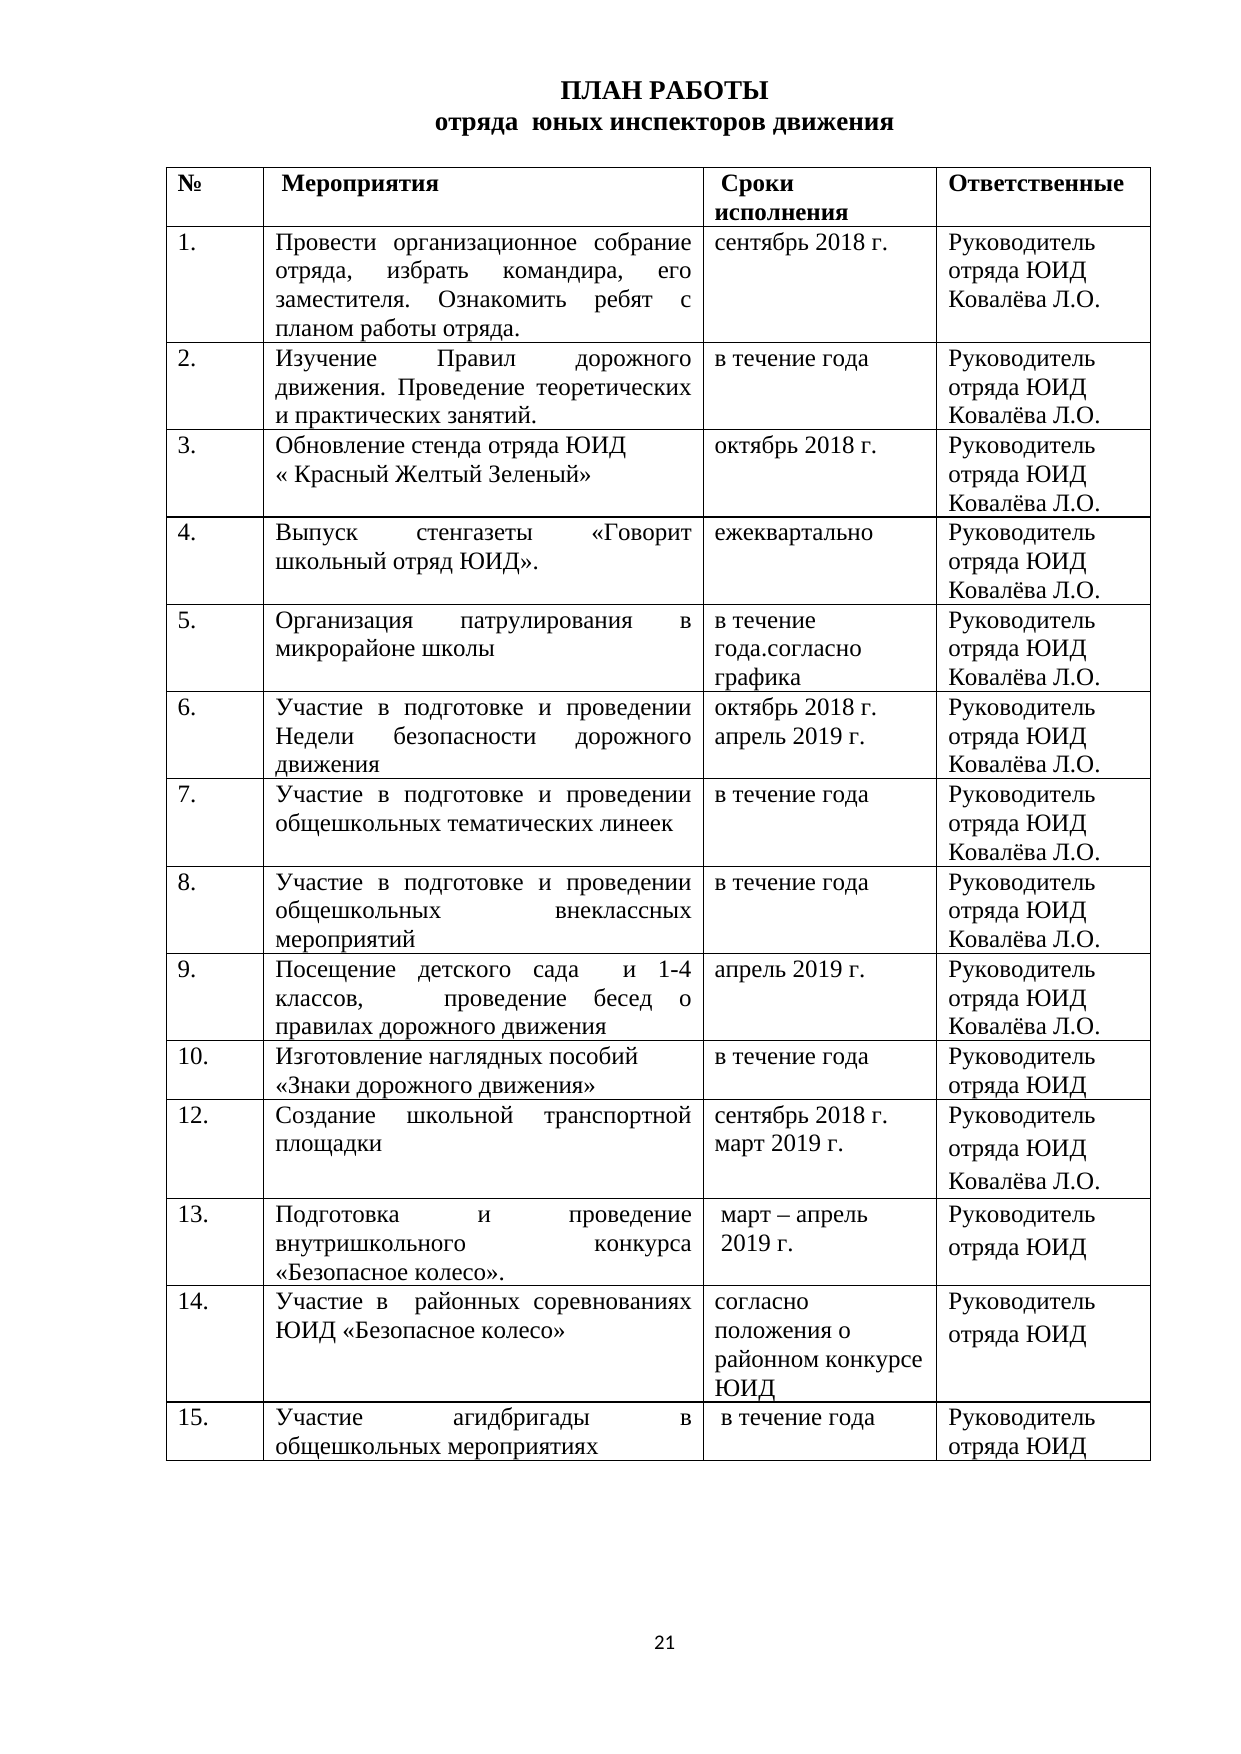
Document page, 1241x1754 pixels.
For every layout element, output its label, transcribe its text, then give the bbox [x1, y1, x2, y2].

text ПЛАН РАБОТЫ [177, 74, 1152, 105]
table_cell Выпуск стенгазеты «Говорит школьный отряд ЮИД». [264, 518, 703, 604]
table_cell 9. [167, 954, 263, 1040]
table_cell Руководитель отряда ЮИД [937, 1403, 1150, 1460]
table_cell в течение года.согласно графика [704, 605, 936, 691]
table_cell Участие в подготовке и проведении общешкольных тематических линеек [264, 779, 703, 866]
text отряда юных инспекторов движения [177, 105, 1152, 136]
table_cell 5. [167, 605, 263, 691]
table_cell в течение года [704, 1403, 936, 1460]
table_cell Руководитель отряда ЮИД Ковалёва Л.О. [937, 779, 1150, 866]
table_cell Провести организационное собрание отряда, избрать командира, его заместителя. Ознакомить ребят с планом работы отряда. [264, 227, 703, 342]
table_cell октябрь 2018 г. [704, 430, 936, 516]
table_cell Создание школьной транспортной площадки [264, 1100, 703, 1198]
table_cell Руководитель отряда ЮИД Ковалёва Л.О. [937, 227, 1150, 342]
table_cell в течение года [704, 343, 936, 429]
table_cell Обновление стенда отряда ЮИД « Красный Желтый Зеленый» [264, 430, 703, 516]
table_cell Участие в подготовке и проведении Недели безопасности дорожного движения [264, 692, 703, 778]
table_cell октябрь 2018 г. апрель 2019 г. [704, 692, 936, 778]
table_cell апрель 2019 г. [704, 954, 936, 1040]
table_cell 8. [167, 867, 263, 953]
table_cell Участие в районных соревнованиях ЮИД «Безопасное колесо» [264, 1286, 703, 1401]
table_cell Посещение детского сада и 1-4 классов, проведение бесед о правилах дорожного движения [264, 954, 703, 1040]
table_cell Изготовление наглядных пособий «Знаки дорожного движения» [264, 1041, 703, 1099]
table_cell 6. [167, 692, 263, 778]
table_cell Руководитель отряда ЮИД Ковалёва Л.О. [937, 692, 1150, 778]
table_cell сентябрь 2018 г. [704, 227, 936, 342]
table_cell 13. [167, 1199, 263, 1285]
table_cell Руководитель отряда ЮИД [937, 1286, 1150, 1401]
table_cell Участие агидбригады в общешкольных мероприятиях [264, 1403, 703, 1460]
table_cell согласно положения о районном конкурсе ЮИД [704, 1286, 936, 1401]
table_cell сентябрь 2018 г. март 2019 г. [704, 1100, 936, 1198]
table_cell Руководитель отряда ЮИД Ковалёва Л.О. [937, 867, 1150, 953]
table_cell 12. [167, 1100, 263, 1198]
table_cell 3. [167, 430, 263, 516]
table_cell Руководитель отряда ЮИД [937, 1199, 1150, 1285]
table_cell март – апрель 2019 г. [704, 1199, 936, 1285]
table_cell 1. [167, 227, 263, 342]
table_cell Руководитель отряда ЮИД Ковалёва Л.О. [937, 605, 1150, 691]
table_cell в течение года [704, 1041, 936, 1099]
table_cell Руководитель отряда ЮИД Ковалёва Л.О. [937, 430, 1150, 516]
table_cell Руководитель отряда ЮИД Ковалёва Л.О. [937, 518, 1150, 604]
table_cell 2. [167, 343, 263, 429]
table_cell 7. [167, 779, 263, 866]
table_cell 10. [167, 1041, 263, 1099]
table_cell ежеквартально [704, 518, 936, 604]
table_cell Организация патрулирования в микрорайоне школы [264, 605, 703, 691]
table_header Ответственные [937, 168, 1150, 226]
table_cell Руководитель отряда ЮИД Ковалёва Л.О. [937, 954, 1150, 1040]
table_cell Изучение Правил дорожного движения. Проведение теоретических и практических занятий. [264, 343, 703, 429]
table_cell в течение года [704, 867, 936, 953]
table_cell Подготовка и проведение внутришкольного конкурса «Безопасное колесо». [264, 1199, 703, 1285]
table_header Мероприятия [264, 168, 703, 226]
table_cell 4. [167, 518, 263, 604]
table_cell в течение года [704, 779, 936, 866]
table_cell Руководитель отряда ЮИД Ковалёва Л.О. [937, 343, 1150, 429]
table_cell Руководитель отряда ЮИД Ковалёва Л.О. [937, 1100, 1150, 1198]
table_cell Руководитель отряда ЮИД [937, 1041, 1150, 1099]
table_header № [167, 168, 263, 226]
table_cell 14. [167, 1286, 263, 1401]
table_header Сроки исполнения [704, 168, 936, 226]
table_cell 15. [167, 1403, 263, 1460]
table_cell Участие в подготовке и проведении общешкольных внеклассных мероприятий [264, 867, 703, 953]
